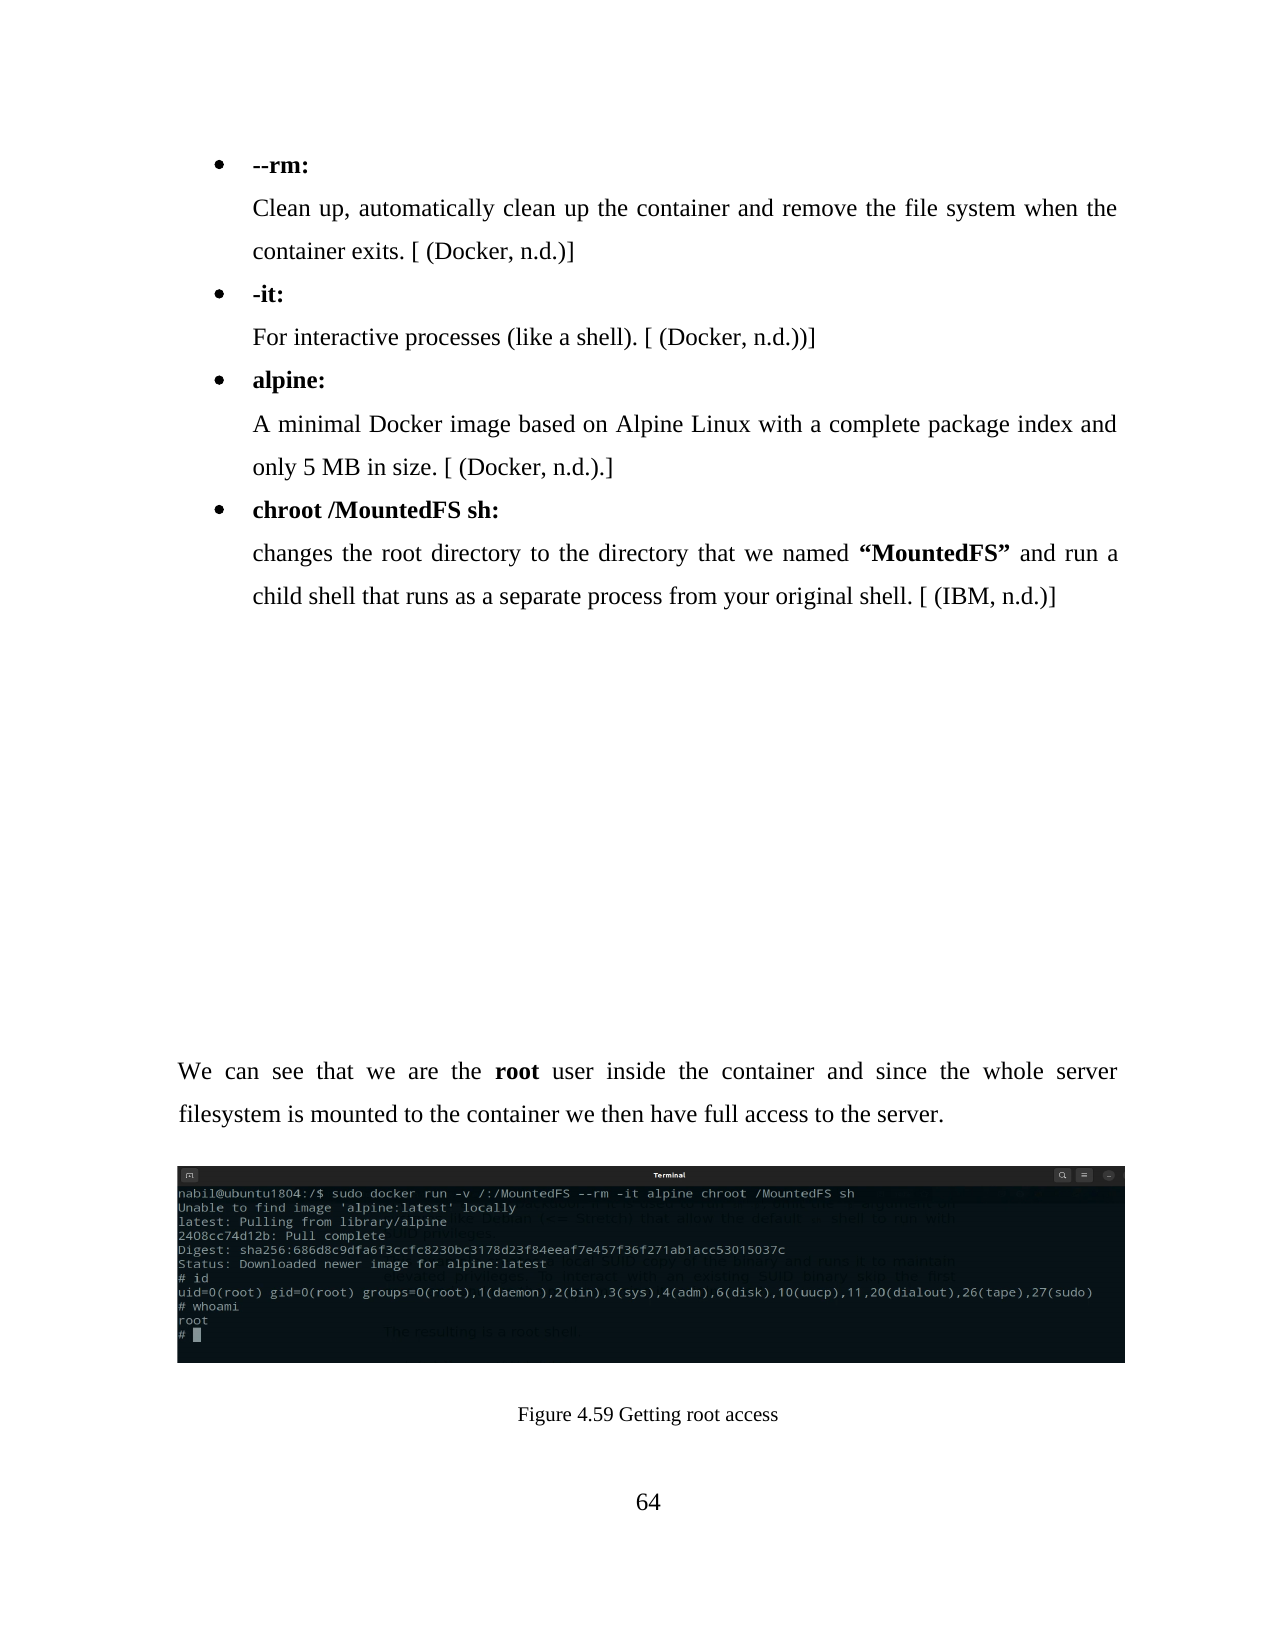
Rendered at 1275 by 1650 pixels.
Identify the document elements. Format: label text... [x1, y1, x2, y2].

list changes the root directory to the directory that we named “MountedFS” and run a child shell that runs as a separate process from your original shell. [] [252, 538, 1118, 610]
picture [177, 1166, 1125, 1363]
list -it: For interactive processes (like a shell). [)] [215, 279, 1118, 351]
list chroot /MountedFS sh: [215, 495, 1118, 524]
list --rm: Clean up, automatically clean up the container and remove the file system when the container exits. [] [215, 150, 1118, 265]
text We can see that we are the root user inside the container and since the whole server filesystem is mounted to the container we then have full access to the server. [177, 1056, 1118, 1128]
list alpine: A minimal Docker image based on Alpine Linux with a complete package index and only 5 MB in size. [.] [215, 366, 1118, 481]
